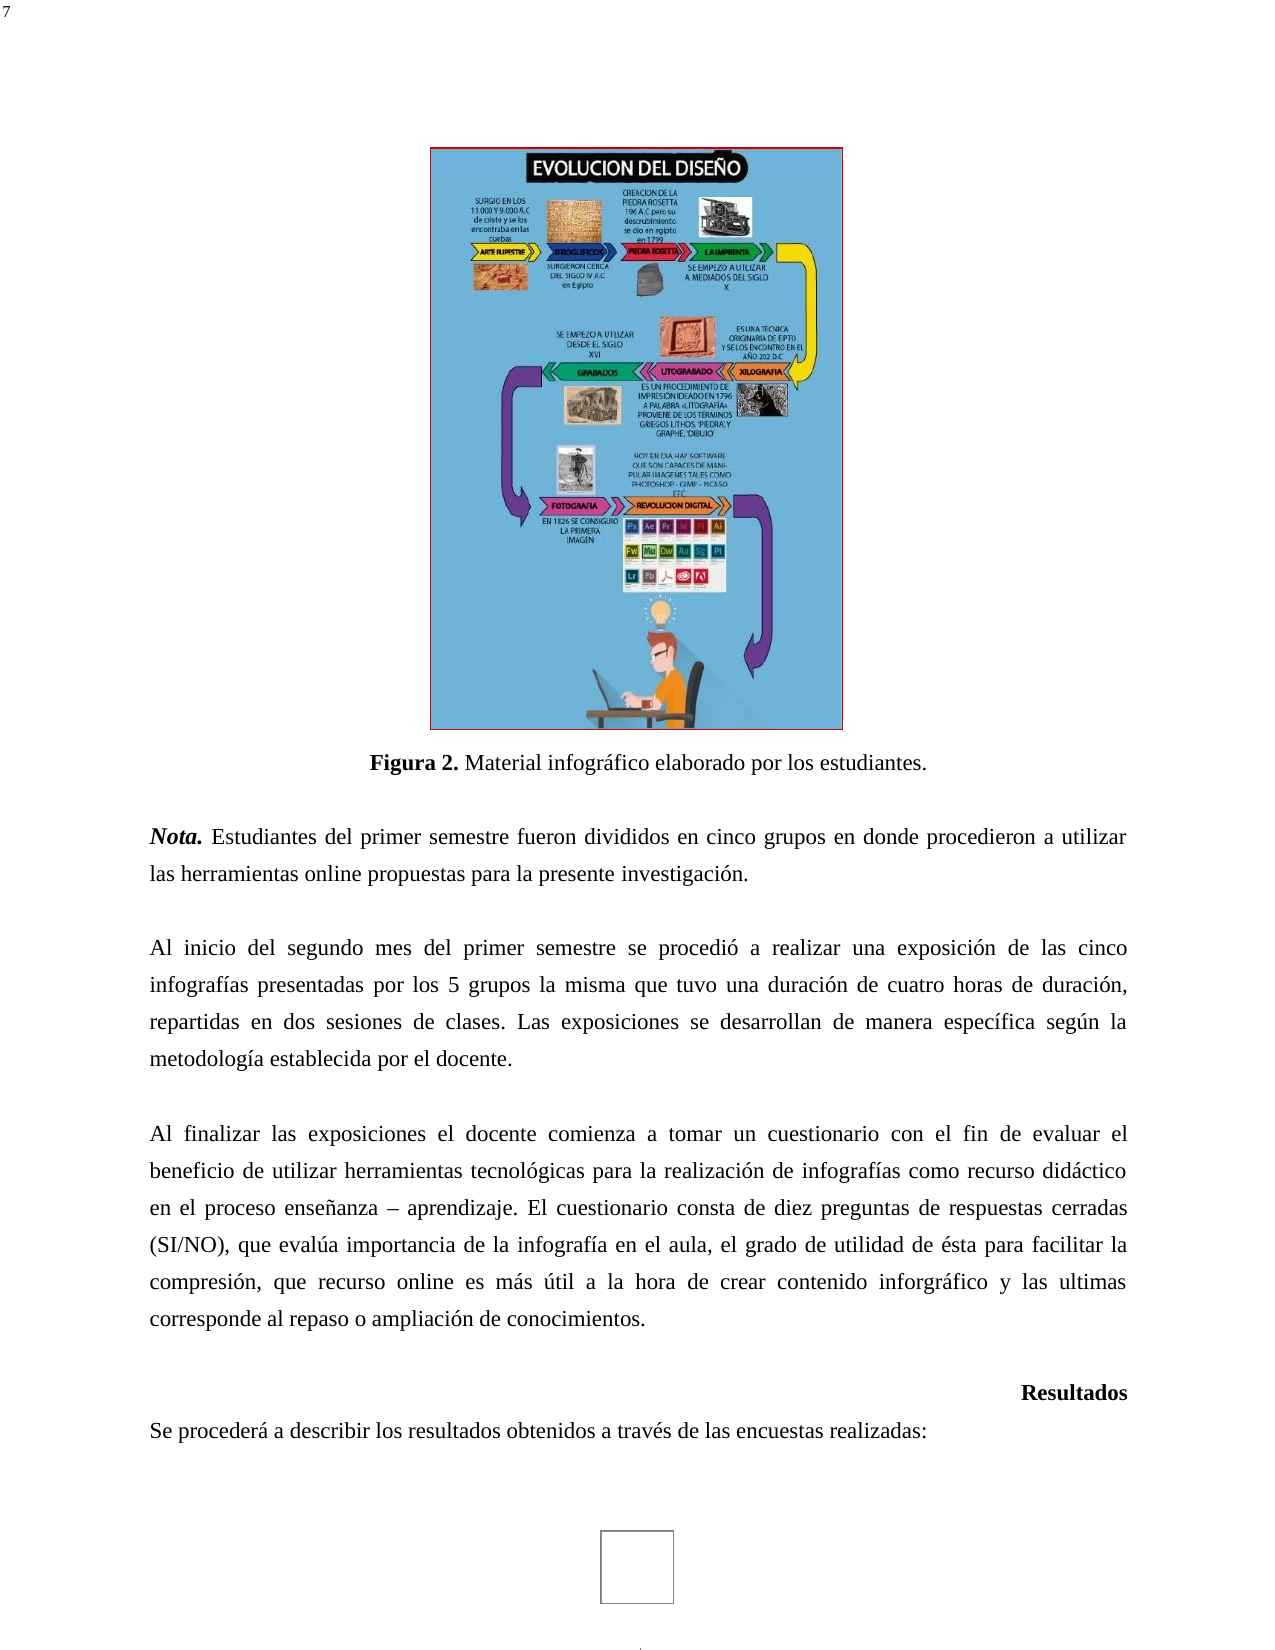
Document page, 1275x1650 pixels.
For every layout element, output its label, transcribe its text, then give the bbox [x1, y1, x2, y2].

text Al inicio del segundo mes del primer semestre se procedió a realizar una exposición de las cinco infografías presentadas por los 5 grupos la misma que tuvo una duración de cuatro horas de duración, repartidas en dos sesiones de clases. Las exposiciones se desarrollan de manera específica según la metodología establecida por el docente. [149, 934, 1128, 1072]
subtitle Resultados [0, 1379, 1128, 1406]
picture [431, 149, 842, 729]
text Figura 2. Material infográfico elaborado por los estudiantes. [369, 748, 1275, 775]
text Se procederá a describir los resultados obtenidos a través de las encuestas realizadas: [149, 1417, 1275, 1443]
picture [600, 1530, 674, 1604]
text Nota. Estudiantes del primer semestre fueron divididos en cinco grupos en donde procedieron a utilizar las herramientas online propuestas para la presente investigación. [149, 822, 1127, 886]
text Al finalizar las exposiciones el docente comienza a tomar un cuestionario con el fin de evaluar el beneficio de utilizar herramientas tecnológicas para la realización de infografías como recurso didáctico en el proceso enseñanza – aprendizaje. El cuestionario consta de diez preguntas de respuestas cerradas (SI/NO), que evalúa importancia de la infografía en el aula, el grado de utilidad de ésta para facilitar la compresión, que recurso online es más útil a la hora de crear contenido inforgráfico y las ultimas corresponde al repaso o ampliación de conocimientos. [149, 1120, 1128, 1332]
